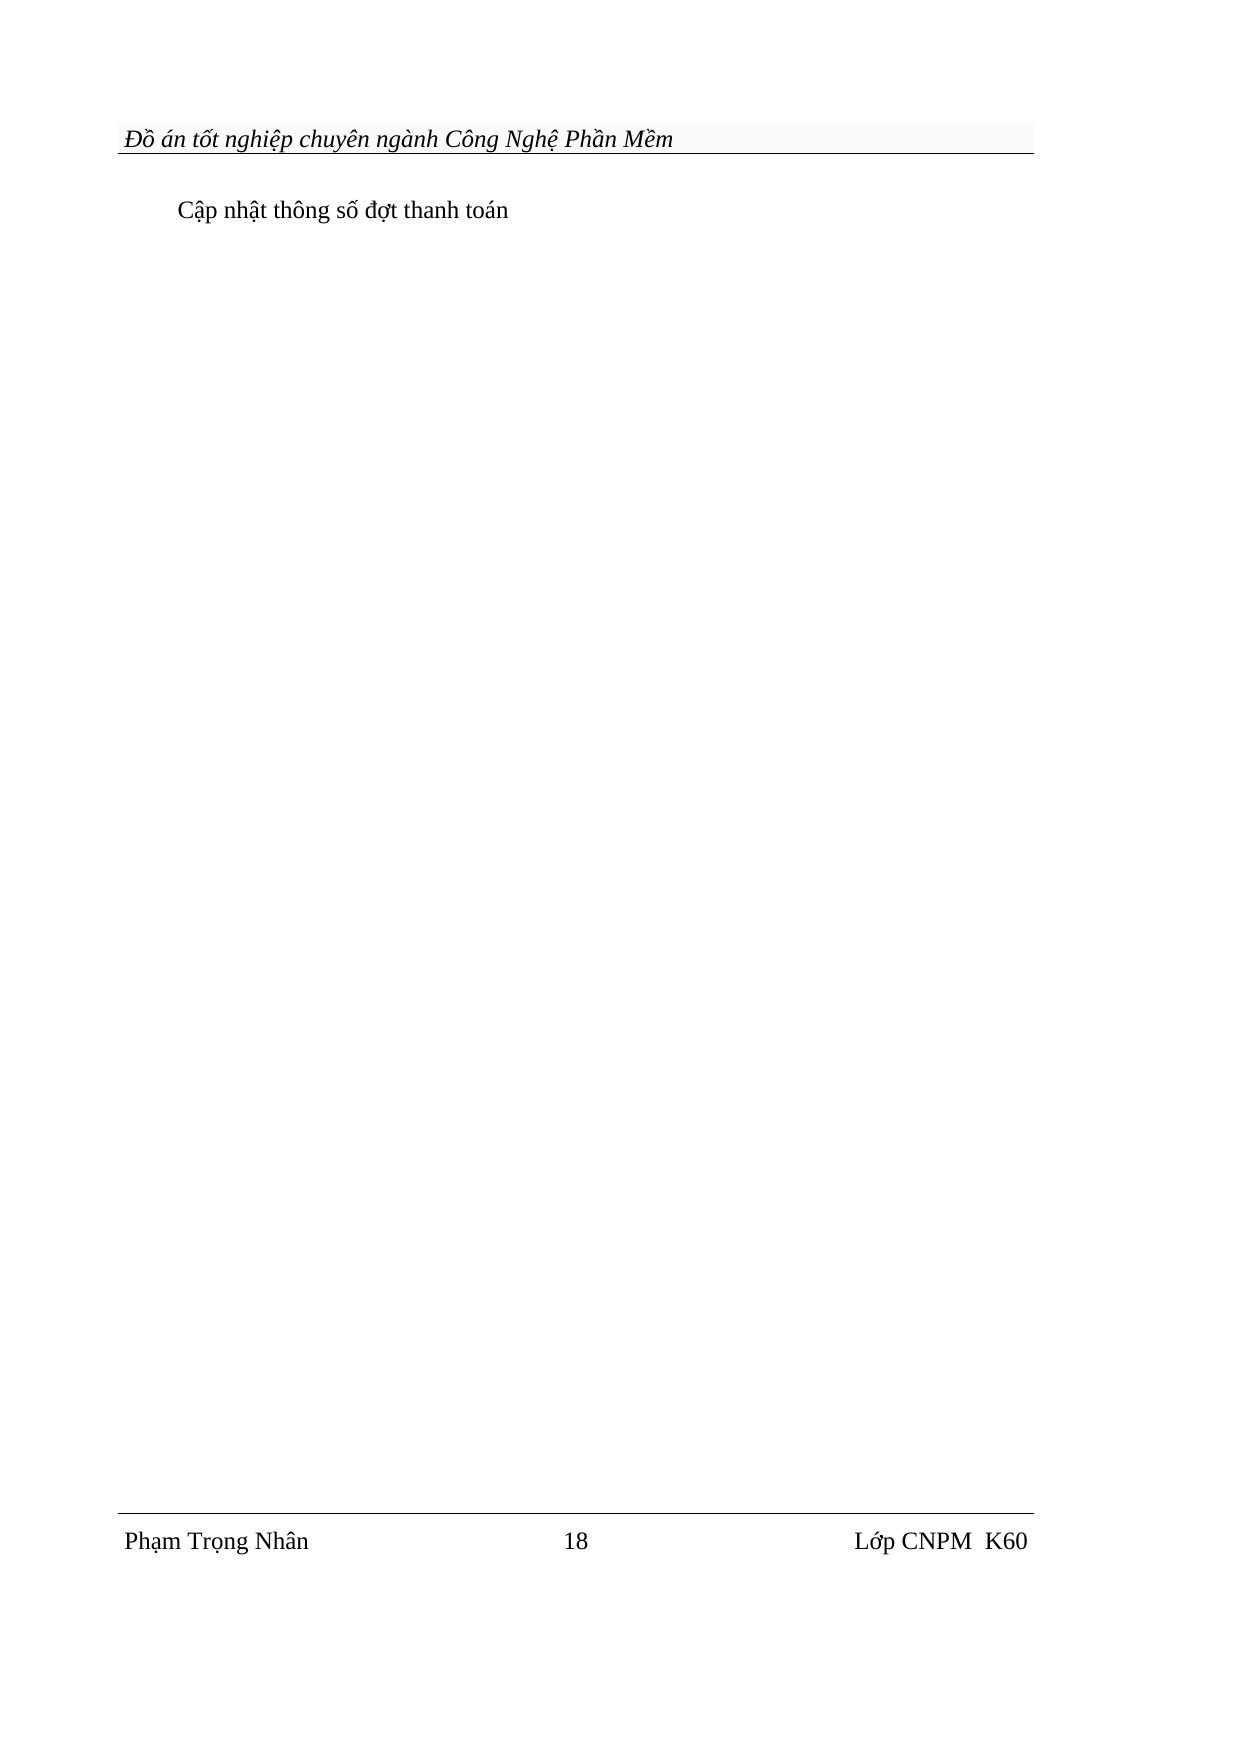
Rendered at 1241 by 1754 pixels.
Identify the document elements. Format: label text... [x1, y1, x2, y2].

text Cập nhật thông số đợt thanh toán [118, 195, 1033, 223]
